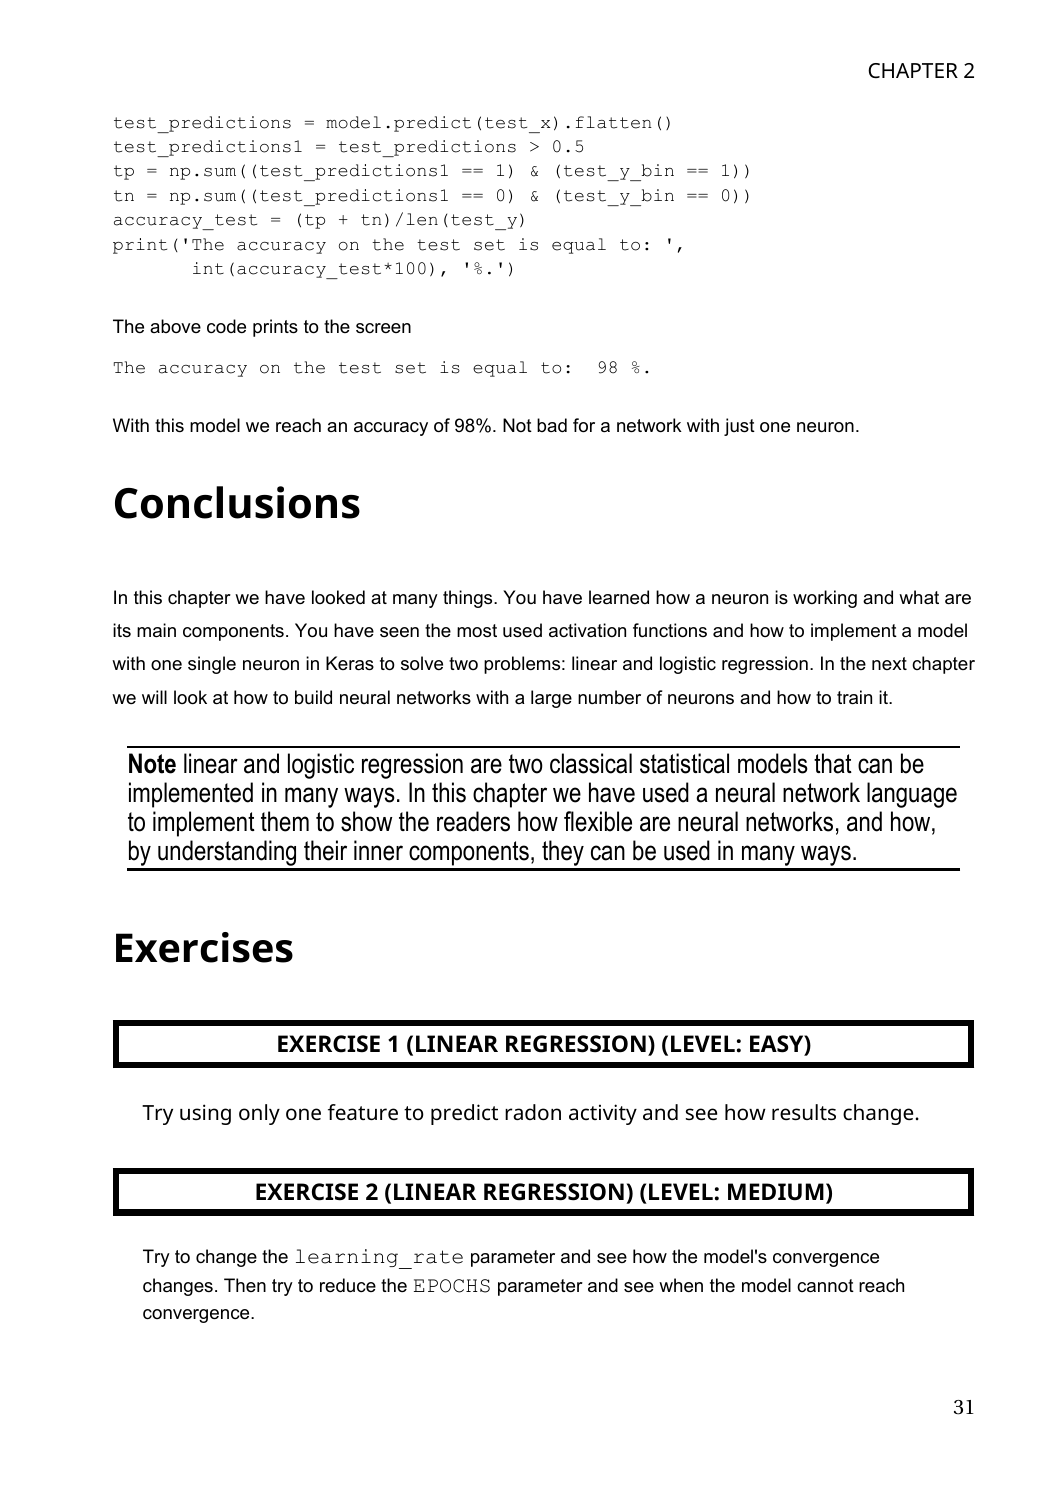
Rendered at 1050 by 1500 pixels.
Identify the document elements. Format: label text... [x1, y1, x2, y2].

text test_predictions = model.predict(test_x).flatten() [112, 112, 975, 134]
text tp = np.sum((test_predictions1 == 1) & (test_y_bin == 1)) [112, 161, 975, 182]
text Try using only one feature to predict radon activity and see how results change. [142, 1098, 945, 1126]
text int(accuracy_test*100), '%.') [112, 259, 975, 280]
text accuracy_test = (tp + tn)/len(test_y) [112, 210, 975, 231]
text print('The accuracy on the test set is equal to: ', [112, 234, 975, 256]
text test_predictions1 = test_predictions > 0.5 [112, 137, 975, 158]
subtitle Exercises [112, 921, 975, 974]
text With this model we reach an accuracy of 98%. Not bad for a network with just one neuron. [112, 403, 975, 437]
text The above code prints to the screen [112, 304, 975, 337]
text EXERCISE 1 (linear REGRESSION) (LEVEL: EASY) [119, 1026, 968, 1062]
subtitle Conclusions [112, 474, 975, 531]
text The accuracy on the test set is equal to: 98 %. [112, 358, 975, 379]
text tn = np.sum((test_predictions1 == 0) & (test_y_bin == 0)) [112, 186, 975, 207]
text exercise 2 (linear regression) (LEVEL: MEDIUM) [119, 1174, 968, 1209]
text In this chapter we have looked at many things. You have learned how a neuron is working and what are its main components. You have seen the most used activation functions and how to implement a model with one single neuron in Keras to solve two problems: linear and logistic regression. In the next chapter we will look at how to build neural networks with a large number of neurons and how to train it. [112, 575, 975, 708]
text Note linear and logistic regression are two classical statistical models that can be implemented in many ways. In this chapter we have used a neural network language to implement them to show the readers how flexible are neural networks, and how, by understanding their inner components, they can be used in many ways. [127, 748, 960, 868]
